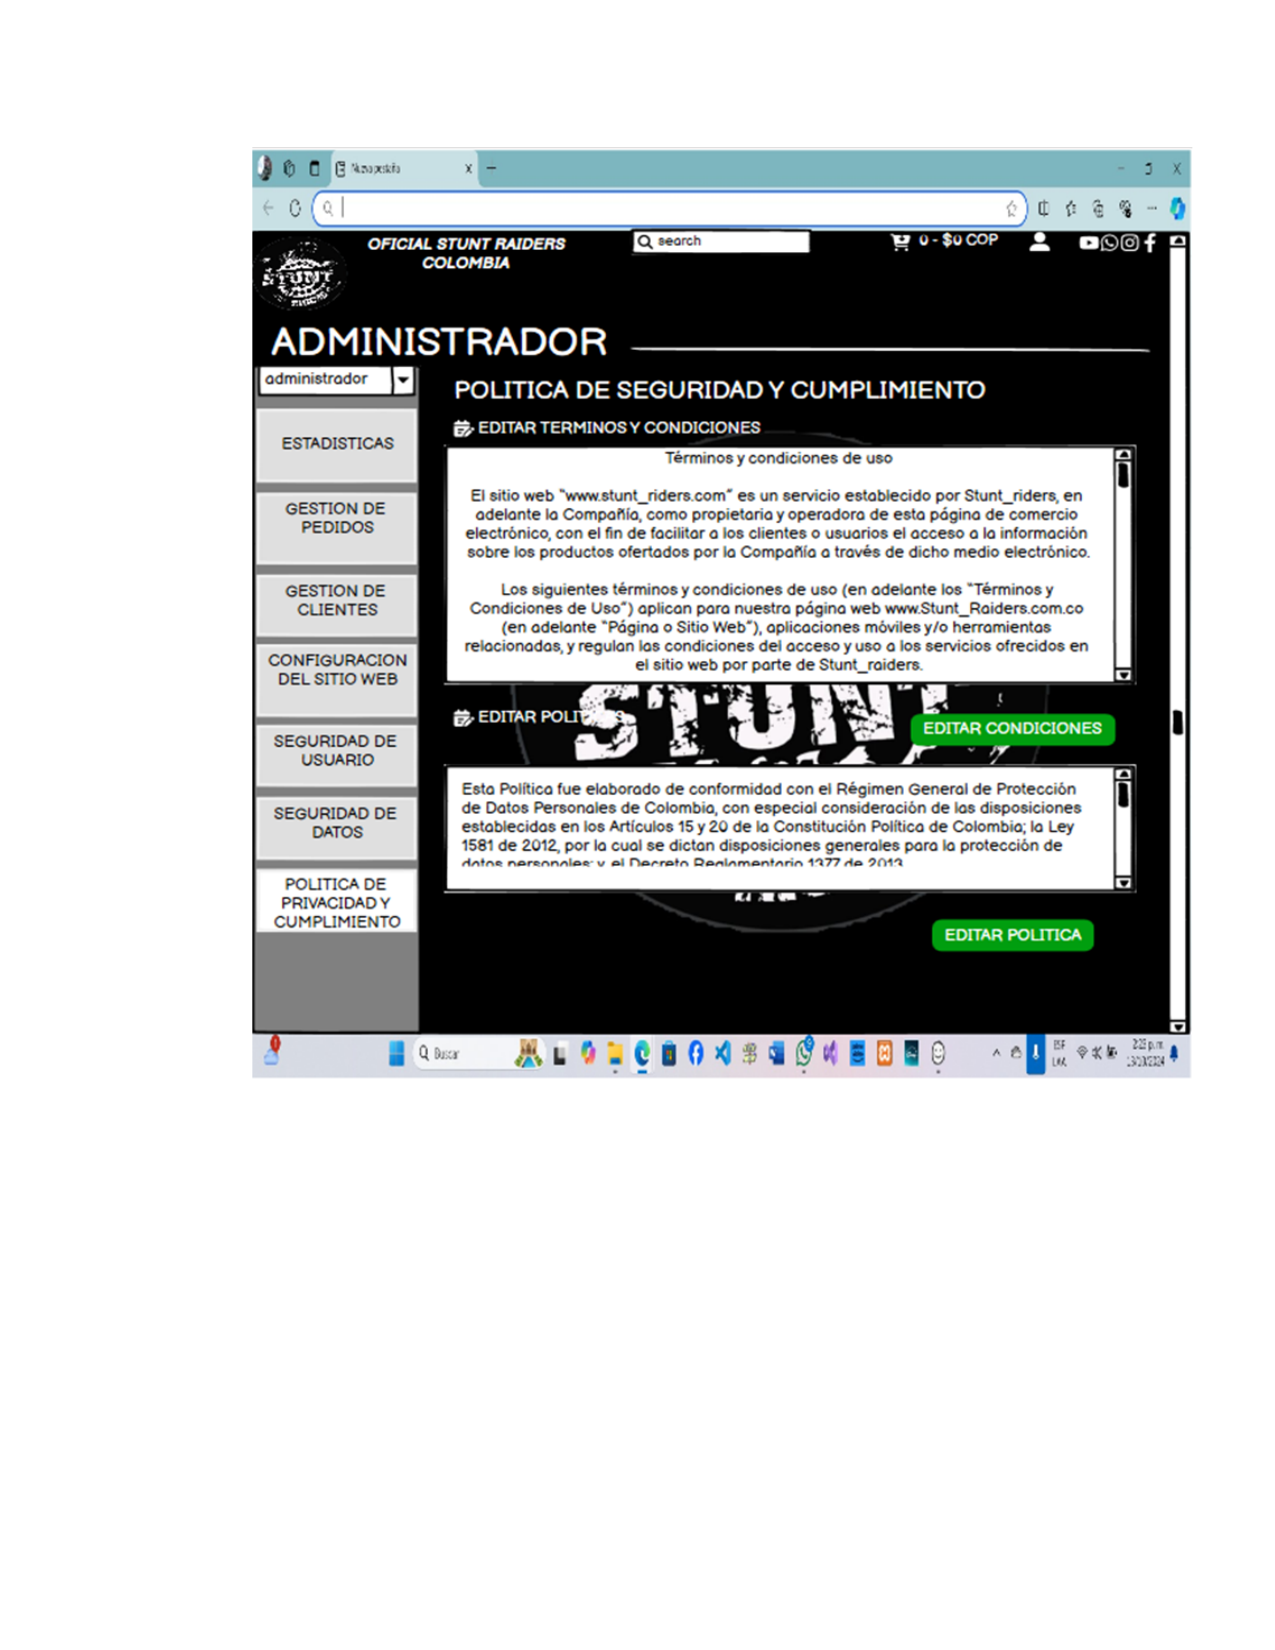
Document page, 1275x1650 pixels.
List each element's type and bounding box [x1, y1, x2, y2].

picture [252, 147, 1193, 1088]
